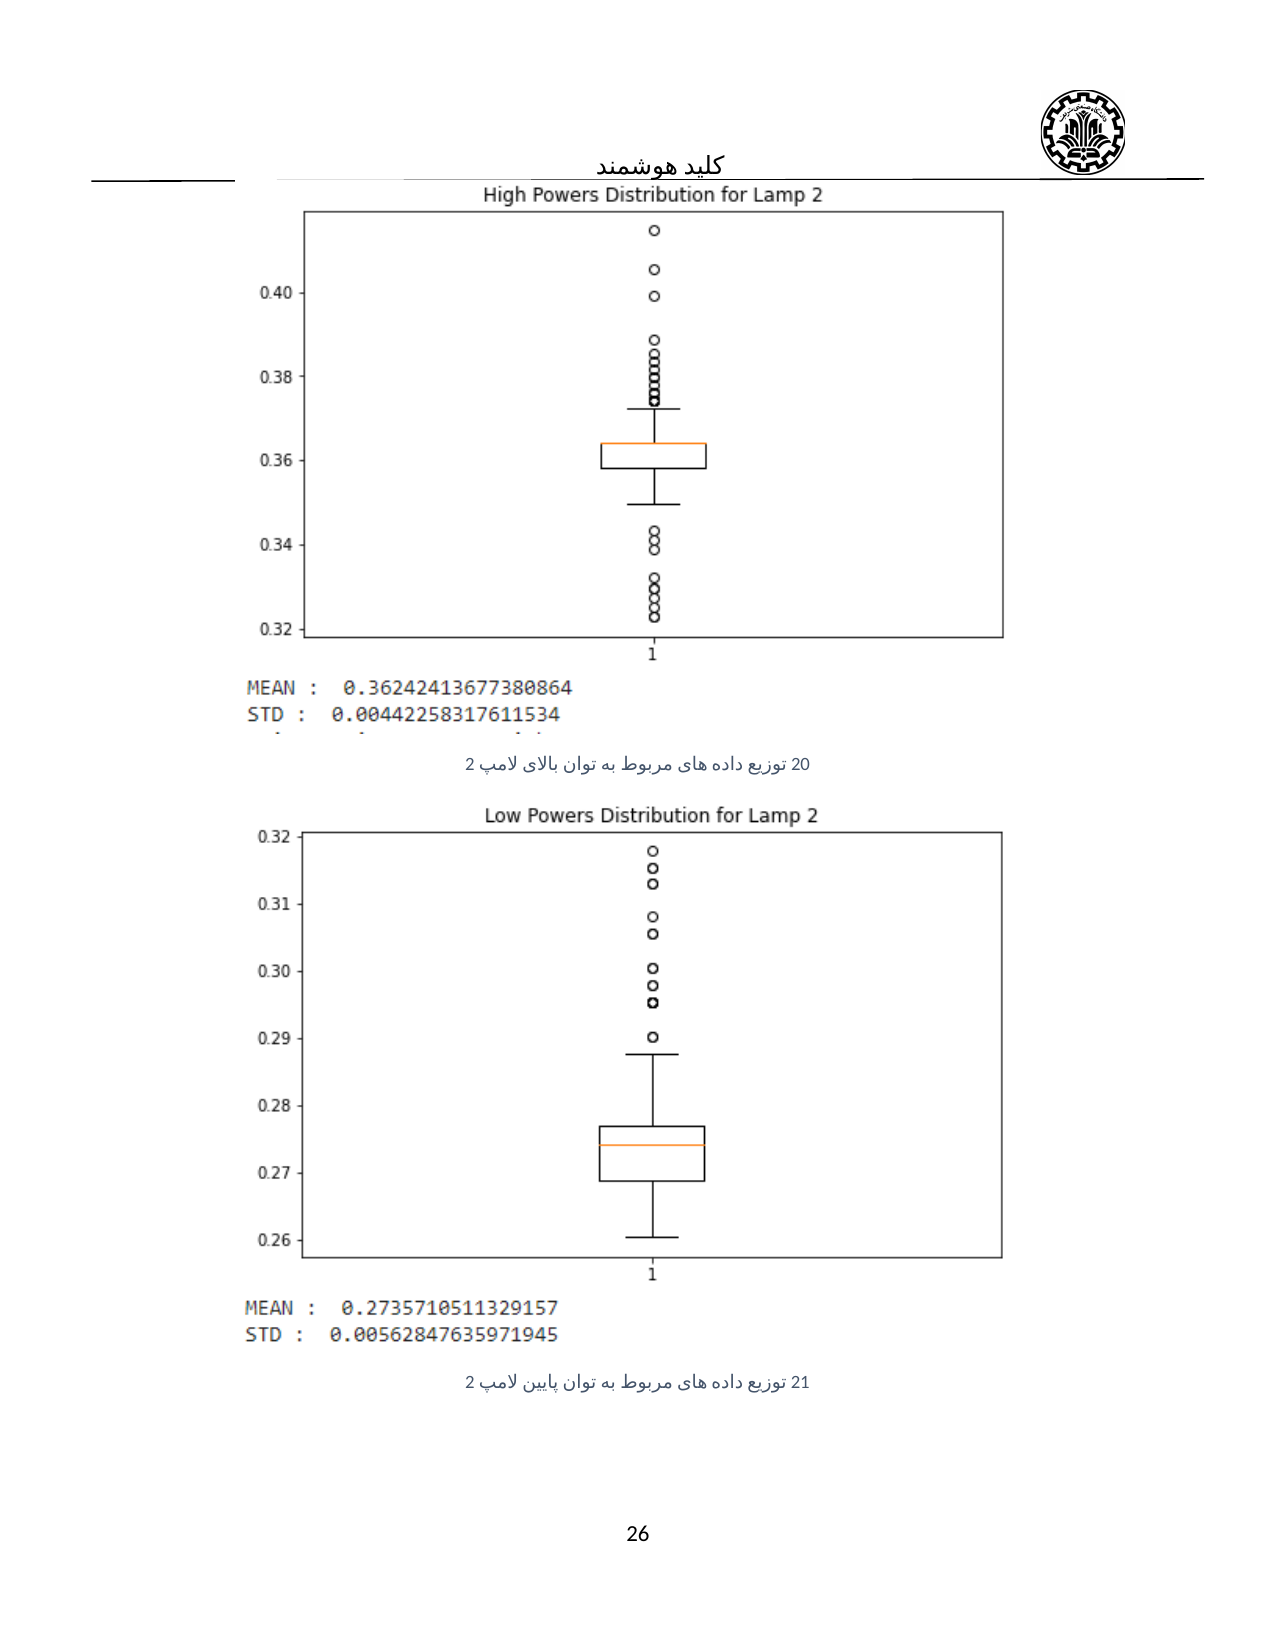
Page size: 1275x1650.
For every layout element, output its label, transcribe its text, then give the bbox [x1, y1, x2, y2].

picture [1040, 90, 1125, 175]
text 21 توزیع داده های مربوط به توان پایین لامپ 2 [150, 1370, 1125, 1393]
text 20 توزیع داده های مربوط به توان بالای لامپ 2 [150, 753, 1125, 776]
picture [222, 796, 1053, 1351]
picture [235, 180, 1040, 734]
